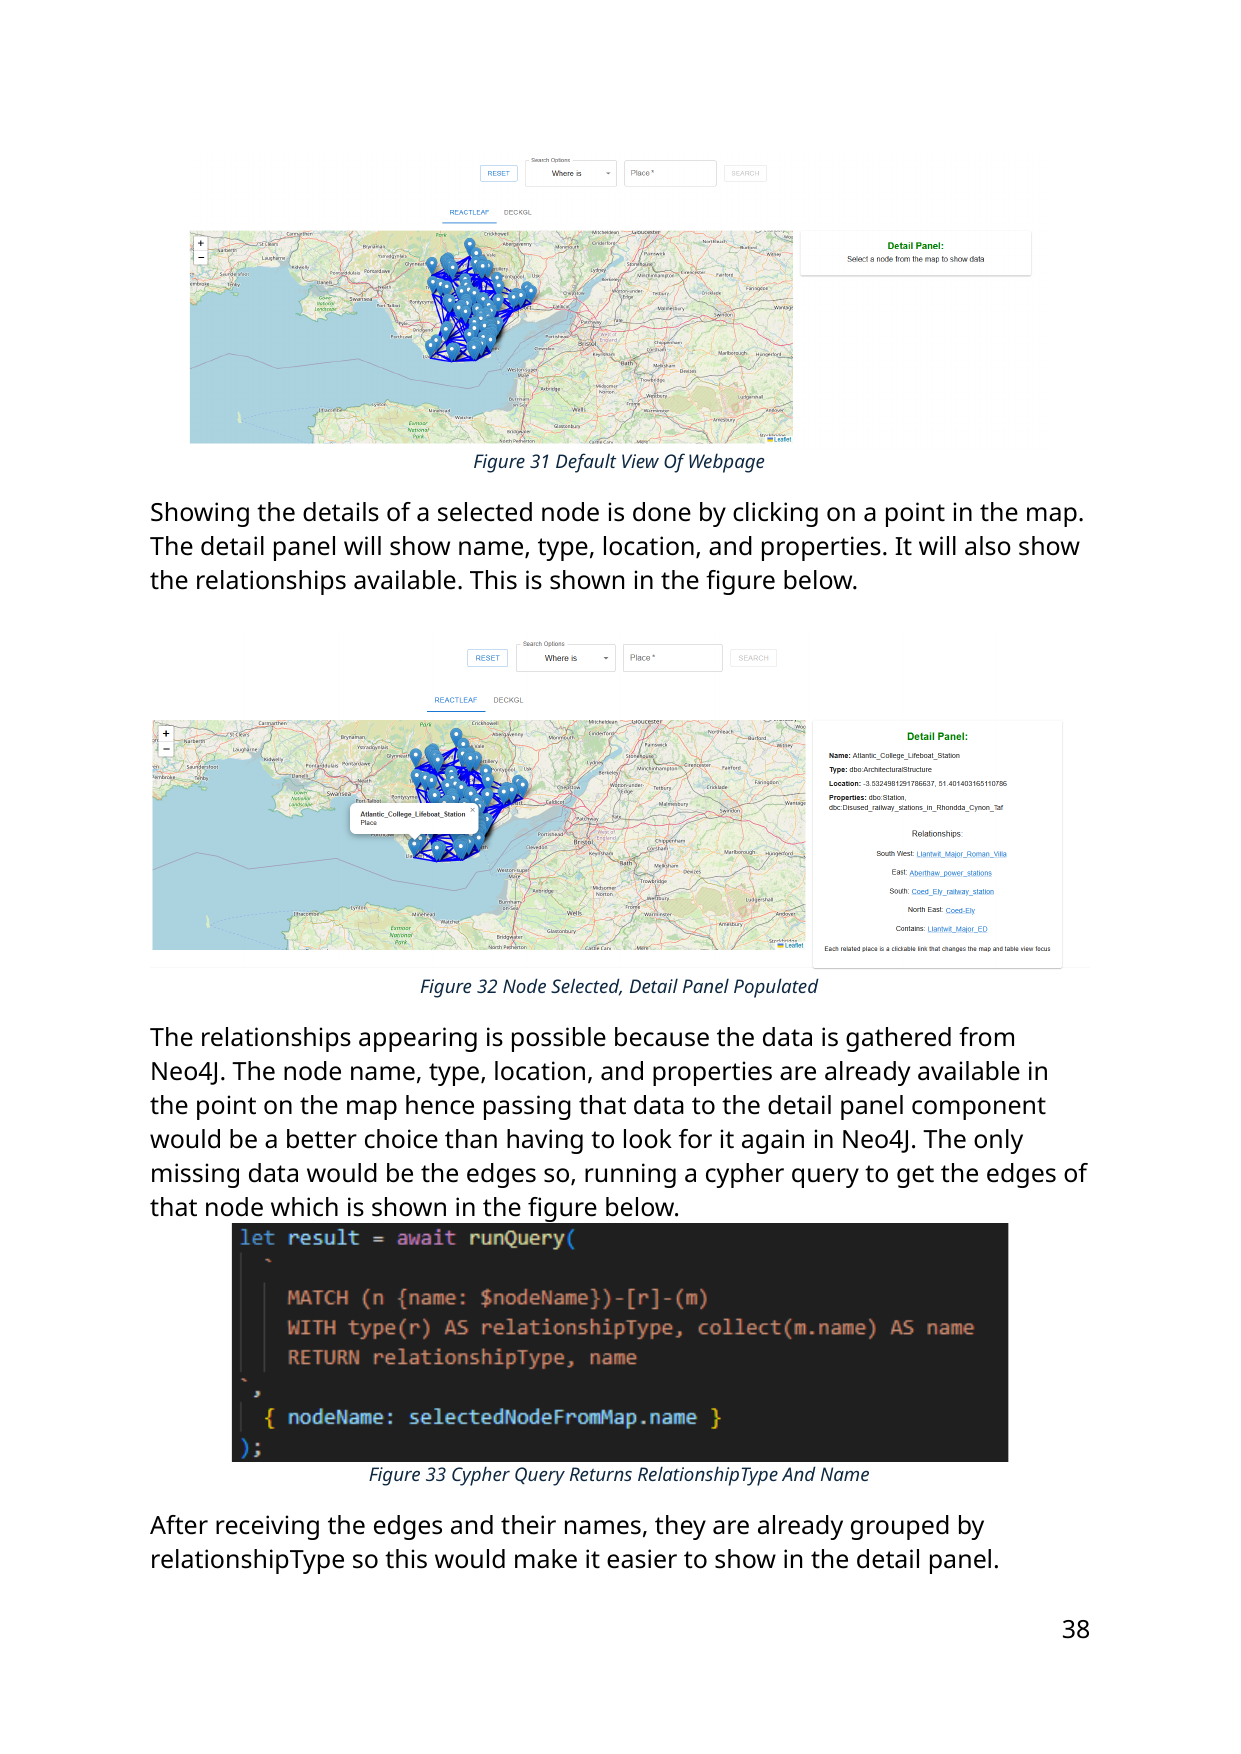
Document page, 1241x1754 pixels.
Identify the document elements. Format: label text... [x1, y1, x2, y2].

picture [189, 150, 1051, 449]
picture [150, 630, 1091, 974]
text Figure 33 Cypher Query Returns RelationshipType And Name [150, 1461, 1090, 1487]
text Figure 32 Node Selected, Detail Panel Populated [150, 974, 1090, 999]
text After receiving the edges and their names, they are already grouped by relationshipType so this would make it easier to show in the detail panel. [150, 1508, 1090, 1576]
picture [231, 1223, 1009, 1462]
text The relationships appearing is possible because the data is gathered from Neo4J. The node name, type, location, and properties are already available in the point on the map hence passing that data to the detail panel component would be a better choice than having to look for it again in Neo4J. The only missing data would be the edges so, running a cypher query to get the edges of that node which is shown in the figure below. [150, 1019, 1090, 1224]
text Figure 31 Default View Of Webpage [150, 448, 1090, 474]
text Showing the details of a selected node is done by clicking on a point in the map. The detail panel will show name, type, location, and properties. It will also show the relationships available. This is shown in the figure below. [150, 494, 1090, 597]
